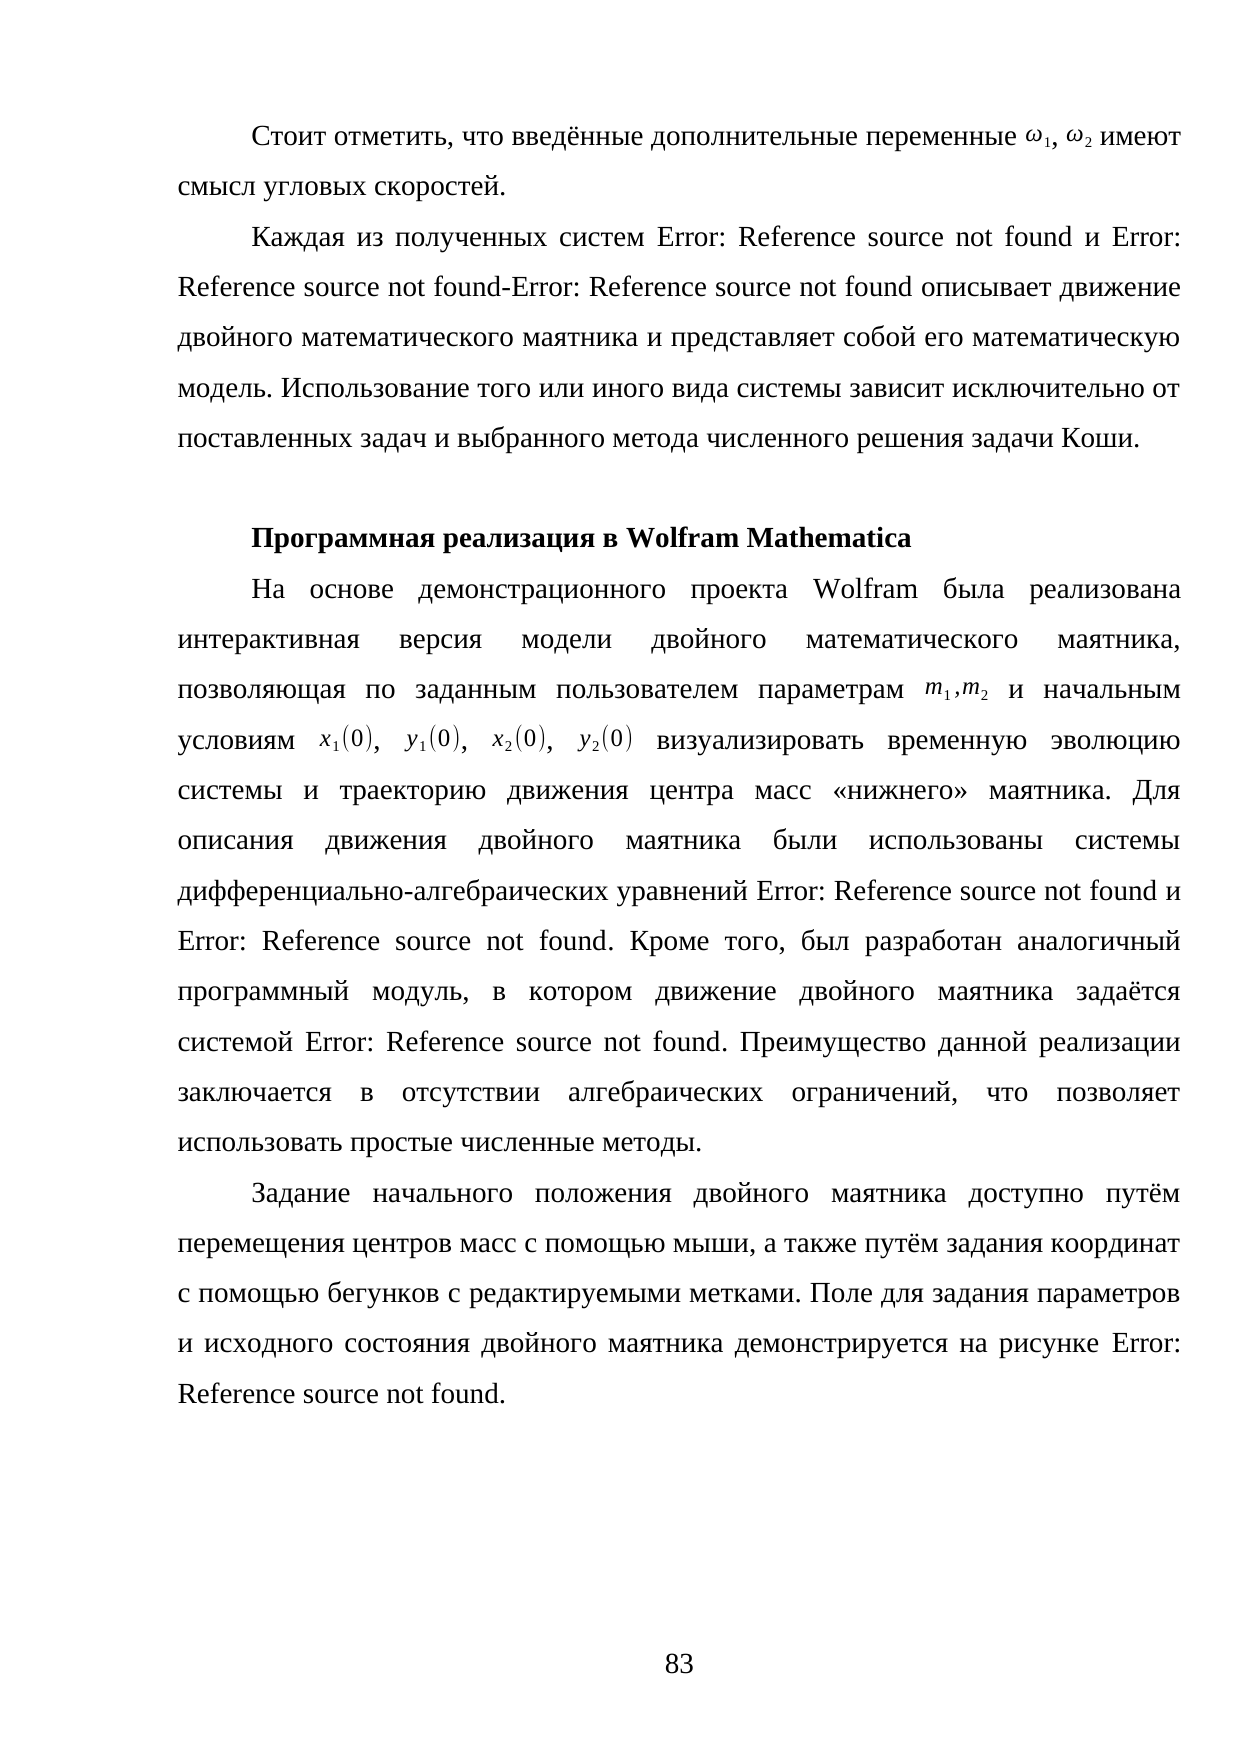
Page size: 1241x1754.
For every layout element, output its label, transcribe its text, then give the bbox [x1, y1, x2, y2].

text Стоит отметить, что введённые дополнительные переменные , имеют смысл угловых скоростей. [177, 118, 1181, 202]
text Каждая из полученных систем (42) и (47)-(48) описывает движение двойного математического маятника и представляет собой его математическую модель. Использование того или иного вида системы зависит исключительно от поставленных задач и выбранного метода численного решения задачи Коши. [177, 219, 1181, 453]
text Программная реализация в Wolfram Mathematica [177, 521, 1181, 554]
text На основе демонстрационного проекта Wolfram была реализована интерактивная версия модели двойного математического маятника, позволяющая по заданным пользователем параметрам и начальным условиям , , , визуализировать временную эволюцию системы и траекторию движения центра масс «нижнего» маятника. Для описания движения двойного маятника были использованы системы дифференциально-алгебраических уравнений (40) и (42). Кроме того, был разработан аналогичный программный модуль, в котором движение двойного маятника задаётся системой (47). Преимущество данной реализации заключается в отсутствии алгебраических ограничений, что позволяет использовать простые численные методы. [177, 571, 1181, 1158]
